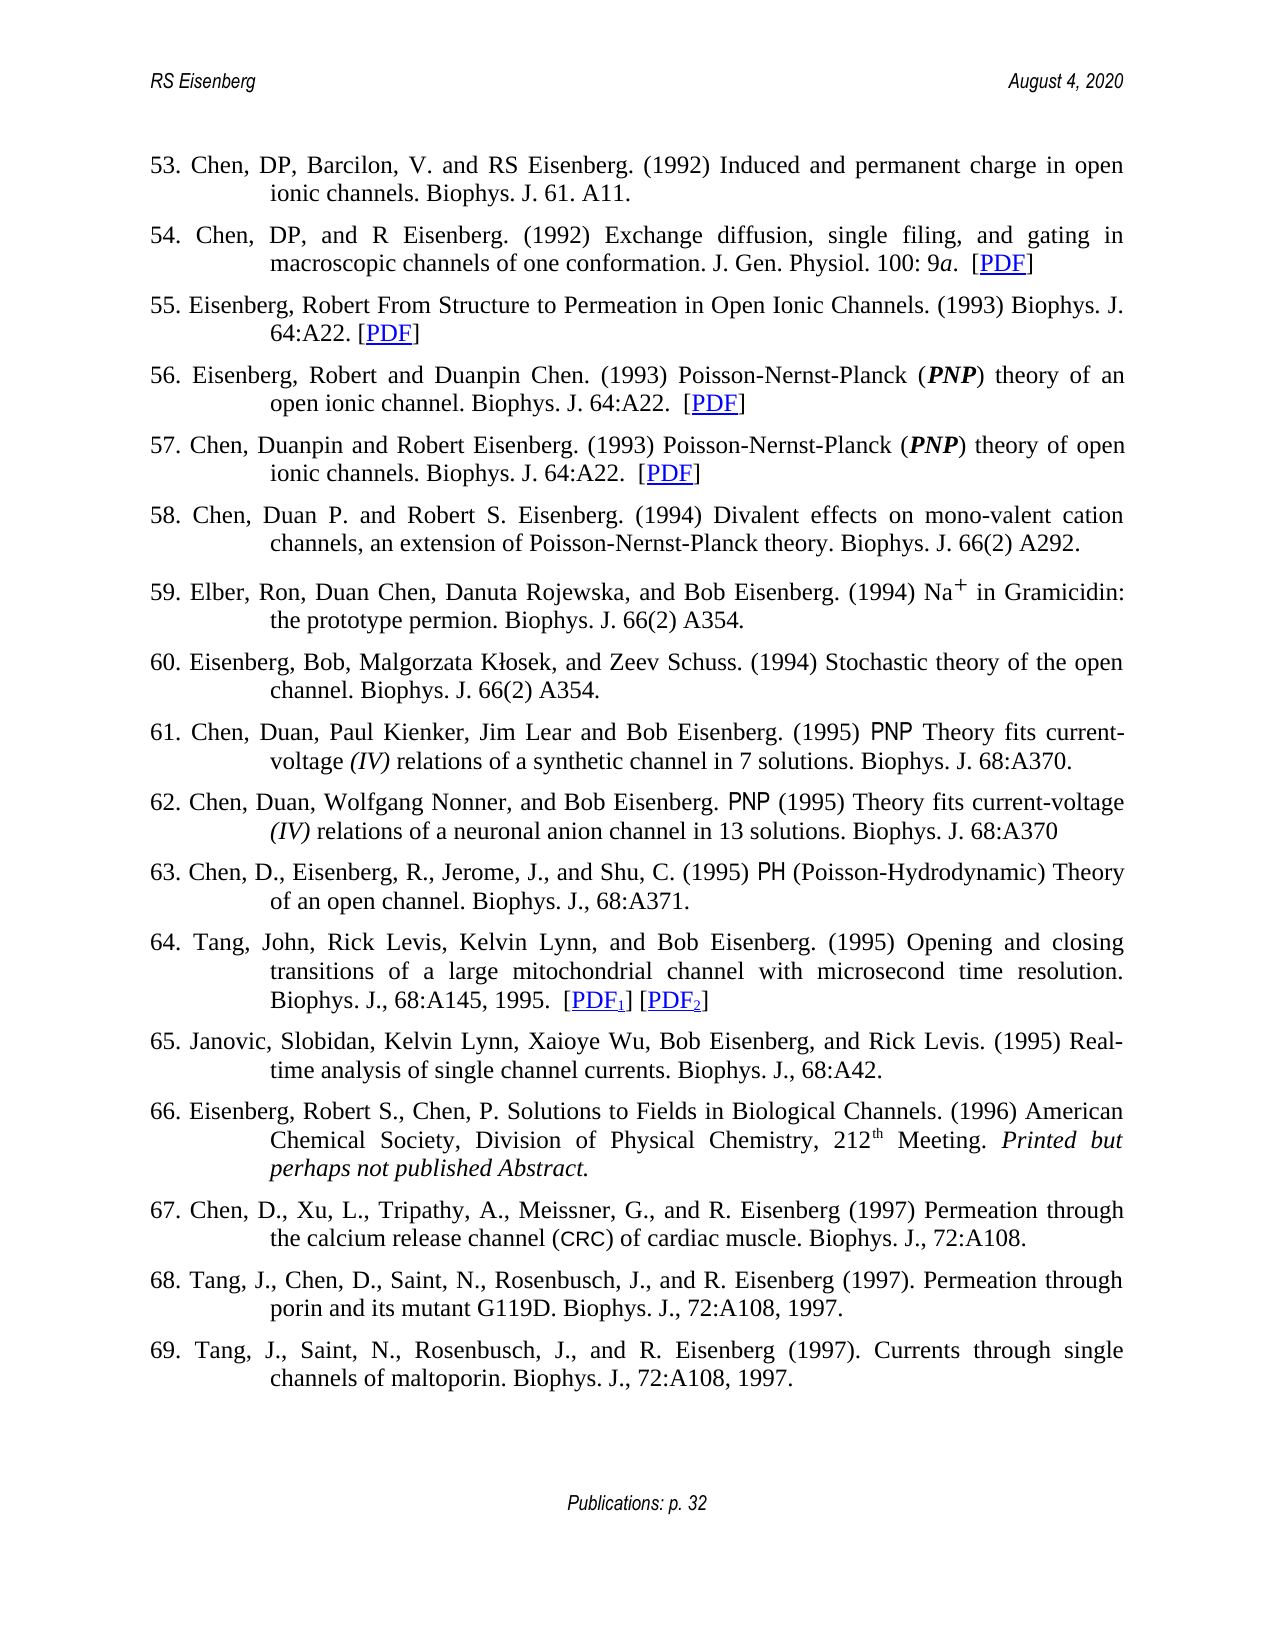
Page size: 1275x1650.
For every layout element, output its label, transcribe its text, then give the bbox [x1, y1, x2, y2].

text 54. Chen, DP, and R Eisenberg. (1992) Exchange diffusion, single filing, and gating in macroscopic channels of one conformation. J. Gen. Physiol. 100: 9a. [PDF] [150, 220, 1125, 277]
text 60. Eisenberg, Bob, Malgorzata Kłosek, and Zeev Schuss. (1994) Stochastic theory of the open channel. Biophys. J. 66(2) A354. [150, 647, 1125, 704]
text 67. Chen, D., Xu, L., Tripathy, A., Meissner, G., and R. Eisenberg (1997) Permeation through the calcium release channel (CRC) of cardiac muscle. Biophys. J., 72:A108. [150, 1195, 1125, 1252]
text 58. Chen, Duan P. and Robert S. Eisenberg. (1994) Divalent effects on mono-valent cation channels, an extension of Poisson-Nernst-Planck theory. Biophys. J. 66(2) A292. [150, 500, 1125, 557]
text 65. Janovic, Slobidan, Kelvin Lynn, Xaioye Wu, Bob Eisenberg, and Rick Levis. (1995) Real-time analysis of single channel currents. Biophys. J., 68:A42. [150, 1026, 1125, 1083]
text 61. Chen, Duan, Paul Kienker, Jim Lear and Bob Eisenberg. (1995) PNP Theory fits current-voltage (IV) relations of a synthetic channel in 7 solutions. Biophys. J. 68:A370. [150, 717, 1125, 774]
text 53. Chen, DP, Barcilon, V. and RS Eisenberg. (1992) Induced and permanent charge in open ionic channels. Biophys. J. 61. A11. [150, 150, 1125, 207]
text 57. Chen, Duanpin and Robert Eisenberg. (1993) Poisson-Nernst-Planck (PNP) theory of open ionic channels. Biophys. J. 64:A22. [PDF] [150, 430, 1125, 487]
text 66. Eisenberg, Robert S., Chen, P. Solutions to Fields in Biological Channels. (1996) American Chemical Society, Division of Physical Chemistry, 212th Meeting. Printed but perhaps not published Abstract. [150, 1096, 1125, 1182]
text 68. Tang, J., Chen, D., Saint, N., Rosenbusch, J., and R. Eisenberg (1997). Permeation through porin and its mutant G119D. Biophys. J., 72:A108, 1997. [150, 1265, 1125, 1322]
text 59. Elber, Ron, Duan Chen, Danuta Rojewska, and Bob Eisenberg. (1994) Na+ in Gramicidin: the prototype permion. Biophys. J. 66(2) A354. [150, 570, 1125, 634]
text 62. Chen, Duan, Wolfgang Nonner, and Bob Eisenberg. PNP (1995) Theory fits current-voltage (IV) relations of a neuronal anion channel in 13 solutions. Biophys. J. 68:A370 [150, 787, 1125, 844]
text 69. Tang, J., Saint, N., Rosenbusch, J., and R. Eisenberg (1997). Currents through single channels of maltoporin. Biophys. J., 72:A108, 1997. [150, 1335, 1125, 1392]
text 55. Eisenberg, Robert From Structure to Permeation in Open Ionic Channels. (1993) Biophys. J. 64:A22. [PDF] [150, 290, 1125, 347]
text 56. Eisenberg, Robert and Duanpin Chen. (1993) Poisson-Nernst-Planck (PNP) theory of an open ionic channel. Biophys. J. 64:A22. [PDF] [150, 360, 1125, 417]
text 63. Chen, D., Eisenberg, R., Jerome, J., and Shu, C. (1995) PH (Poisson-Hydrodynamic) Theory of an open channel. Biophys. J., 68:A371. [150, 857, 1125, 915]
text 64. Tang, John, Rick Levis, Kelvin Lynn, and Bob Eisenberg. (1995) Opening and closing transitions of a large mitochondrial channel with microsecond time resolution. Biophys. J., 68:A145, 1995. [PDF1] [PDF2] [150, 927, 1125, 1013]
